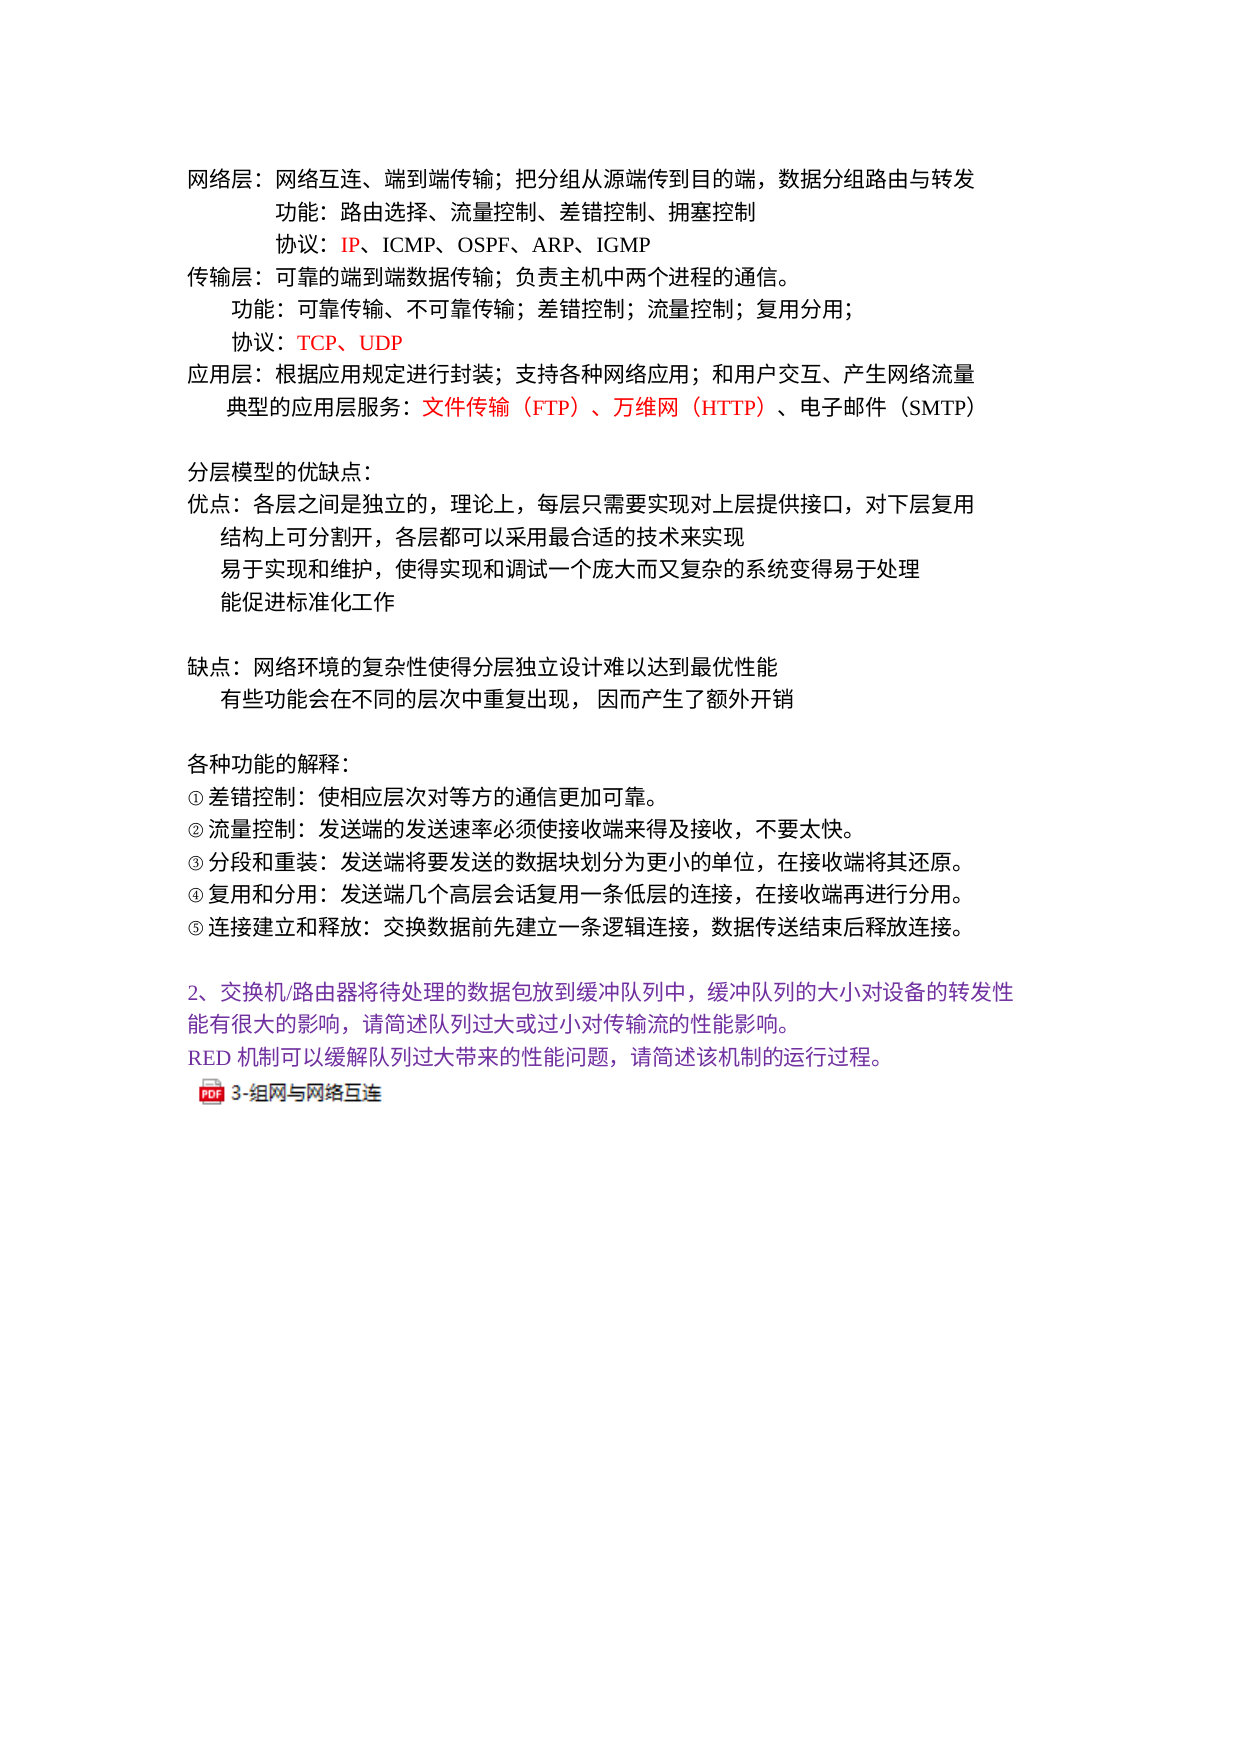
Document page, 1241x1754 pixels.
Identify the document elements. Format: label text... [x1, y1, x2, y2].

text 缺点：网络环境的复杂性使得分层独立设计难以达到最优性能 [187, 649, 1053, 682]
text 能有很大的影响，请简述队列过大或过小对传输流的性能影响。 [187, 1007, 1053, 1039]
text 协议：TCP、UDP [187, 324, 1053, 357]
text ②流量控制：发送端的发送速率必须使接收端来得及接收，不要太快。 [187, 812, 1053, 844]
text 2、交换机/路由器将待处理的数据包放到缓冲队列中，缓冲队列的大小对设备的转发性 [187, 974, 1053, 1007]
text 能促进标准化工作 [187, 584, 1053, 617]
text ①差错控制：使相应层次对等方的通信更加可靠。 [187, 779, 1053, 812]
text 结构上可分割开，各层都可以采用最合适的技术来实现 [187, 519, 1053, 552]
text 各种功能的解释： [187, 747, 1053, 779]
text 传输层：可靠的端到端数据传输；负责主机中两个进程的通信。 [187, 259, 1053, 292]
text 有些功能会在不同的层次中重复出现， 因而产生了额外开销 [187, 682, 1053, 714]
text ④复用和分用：发送端几个高层会话复用一条低层的连接，在接收端再进行分用。 [187, 877, 1053, 909]
text 应用层：根据应用规定进行封装；支持各种网络应用；和用户交互、产生网络流量 [187, 357, 1053, 389]
text 典型的应用层服务：文件传输（FTP）、万维网（HTTP）、电子邮件（SMTP） [187, 389, 1053, 422]
text 协议：IP、ICMP、OSPF、ARP、IGMP [187, 227, 1053, 259]
text 功能：路由选择、流量控制、差错控制、拥塞控制 [187, 194, 1053, 227]
text 功能：可靠传输、不可靠传输；差错控制；流量控制；复用分用； [187, 292, 1053, 324]
text 优点：各层之间是独立的，理论上，每层只需要实现对上层提供接口，对下层复用 [187, 487, 1053, 519]
text ③分段和重装：发送端将要发送的数据块划分为更小的单位，在接收端将其还原。 [187, 844, 1053, 877]
picture [187, 1072, 543, 1113]
text 分层模型的优缺点： [187, 454, 1053, 487]
text RED 机制可以缓解队列过大带来的性能问题，请简述该机制的运行过程。 [187, 1039, 1053, 1072]
text ⑤连接建立和释放：交换数据前先建立一条逻辑连接，数据传送结束后释放连接。 [187, 909, 1053, 942]
text 易于实现和维护，使得实现和调试一个庞大而又复杂的系统变得易于处理 [187, 552, 1053, 584]
text 网络层：网络互连、端到端传输；把分组从源端传到目的端，数据分组路由与转发 [187, 162, 1053, 194]
